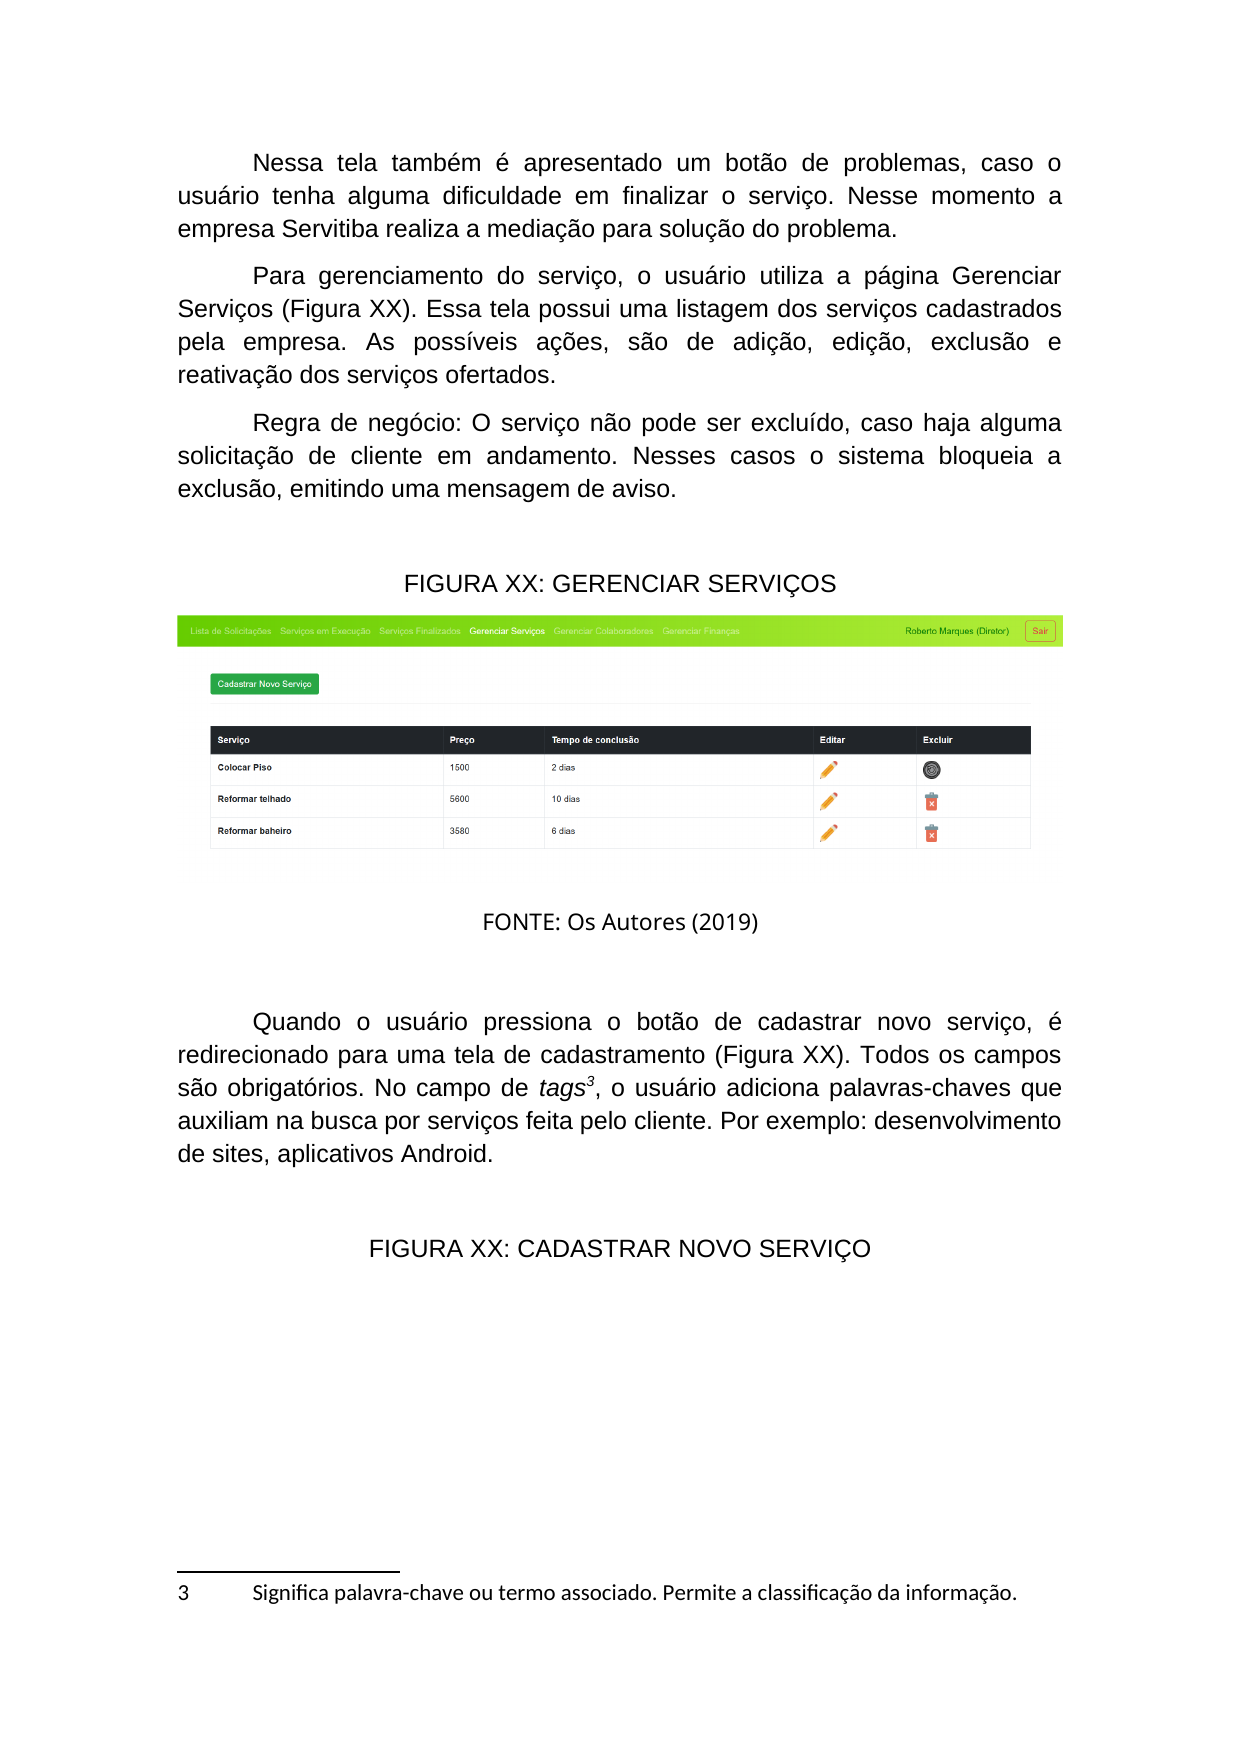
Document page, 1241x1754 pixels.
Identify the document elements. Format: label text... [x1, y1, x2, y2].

text Quando o usuário pressiona o botão de cadastrar novo serviço, é redirecionado para uma tela de cadastramento (Figura XX). Todos os campos são obrigatórios. No campo de tags, o usuário adiciona palavras-chaves que auxiliam na busca por serviços feita pelo cliente. Por exemplo: desenvolvimento de sites, aplicativos Android. [177, 1007, 1063, 1168]
picture [177, 615, 1063, 883]
text Nessa tela também é apresentado um botão de problemas, caso o usuário tenha alguma dificuldade em finalizar o serviço. Nesse momento a empresa Servitiba realiza a mediação para solução do problema. [177, 148, 1063, 242]
text FIGURA XX: CADASTRAR NOVO SERVIÇO [177, 1233, 1063, 1262]
text FONTE: Os Autores (2019) [177, 883, 1063, 937]
text FIGURA XX: GERENCIAR SERVIÇOS [177, 569, 1063, 598]
text Regra de negócio: O serviço não pode ser excluído, caso haja alguma solicitação de cliente em andamento. Nesses casos o sistema bloqueia a exclusão, emitindo uma mensagem de aviso. [177, 408, 1063, 503]
text Para gerenciamento do serviço, o usuário utiliza a página Gerenciar Serviços (Figura XX). Essa tela possui uma listagem dos serviços cadastrados pela empresa. As possíveis ações, são de adição, edição, exclusão e reativação dos serviços ofertados. [177, 261, 1063, 389]
